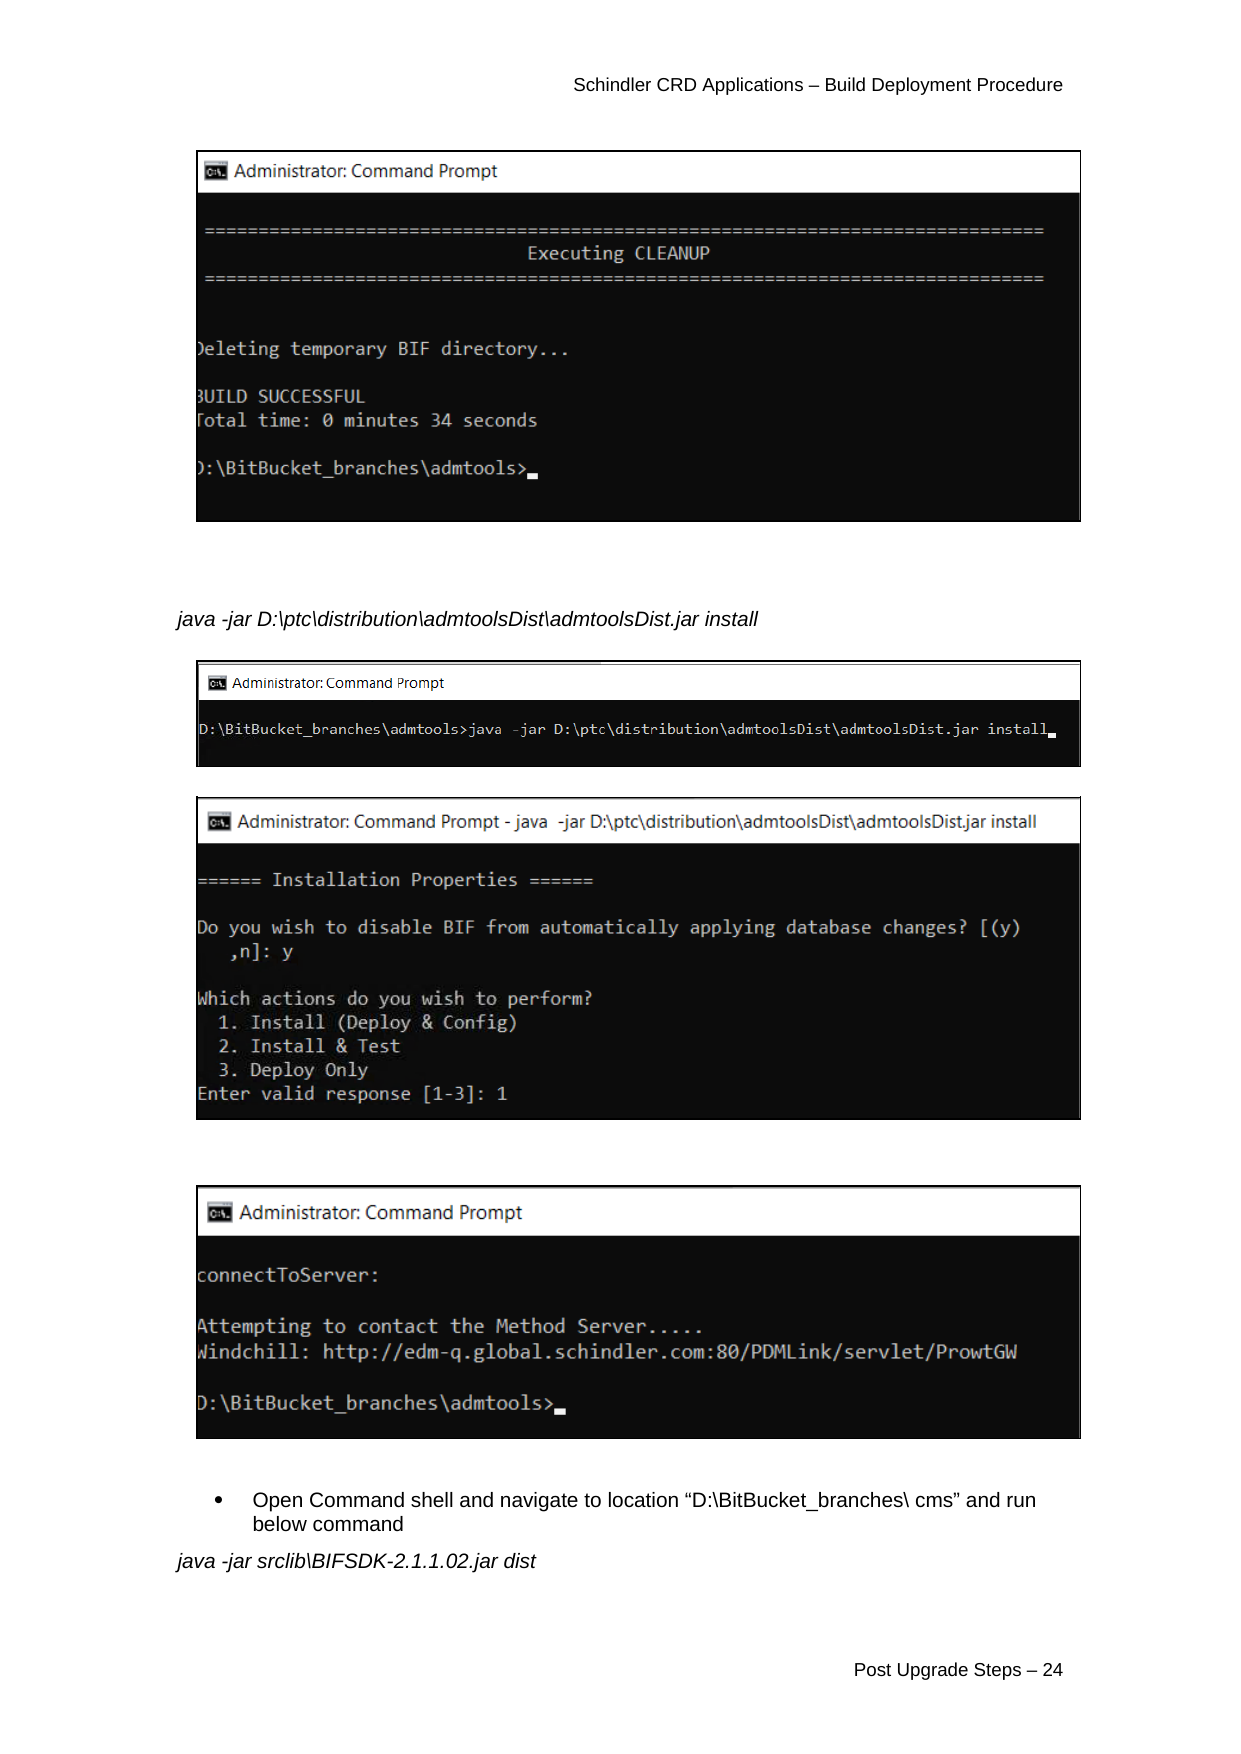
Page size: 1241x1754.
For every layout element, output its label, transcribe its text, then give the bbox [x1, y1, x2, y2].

picture [198, 1187, 1080, 1438]
text java -jar srclib\BIFSDK-2.1.1.02.jar dist [177, 1549, 1063, 1573]
picture [198, 662, 1080, 766]
picture [198, 152, 1080, 520]
text java -jar D:\ptc\distribution\admtoolsDist\admtoolsDist.jar install [177, 607, 1063, 631]
picture [198, 798, 1080, 1118]
list Open Command shell and navigate to location “D:\BitBucket_branches\ cms” and run below command [215, 1488, 1063, 1536]
